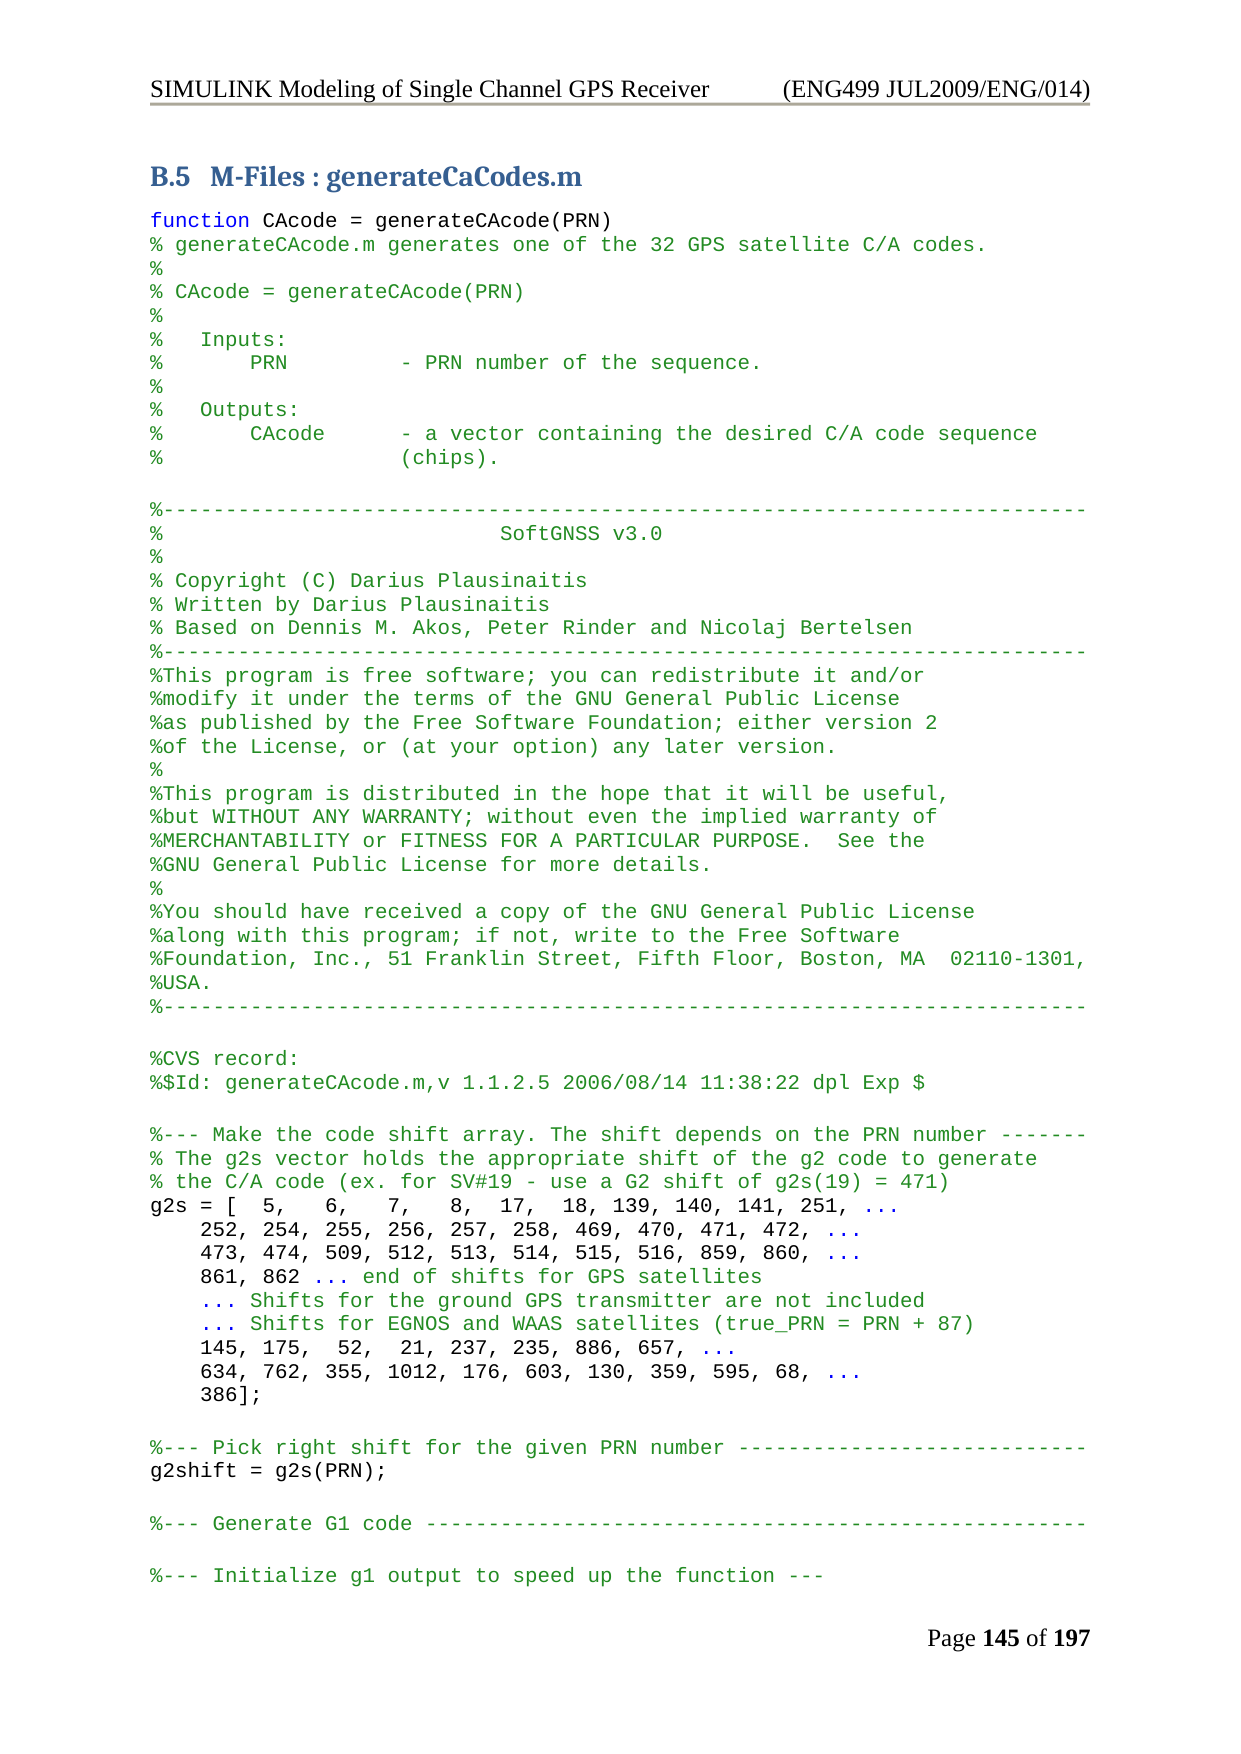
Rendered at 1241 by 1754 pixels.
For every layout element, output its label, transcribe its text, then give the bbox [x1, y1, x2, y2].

text %USA. [150, 972, 1090, 996]
text % Based on Dennis M. Akos, Peter Rinder and Nicolaj Bertelsen [150, 617, 1090, 641]
text ... Shifts for the ground GPS transmitter are not included [150, 1290, 1090, 1313]
text ... Shifts for EGNOS and WAAS satellites (true_PRN = PRN + 87) [150, 1313, 1090, 1337]
text %GNU General Public License for more details. [150, 854, 1090, 877]
text %as published by the Free Software Foundation; either version 2 [150, 712, 1090, 736]
text % SoftGNSS v3.0 [150, 523, 1090, 546]
text 861, 862 ... end of shifts for GPS satellites [150, 1266, 1090, 1290]
text 386]; [150, 1384, 1090, 1408]
text % [150, 305, 1090, 328]
text 252, 254, 255, 256, 257, 258, 469, 470, 471, 472, ... [150, 1219, 1090, 1242]
text %MERCHANTABILITY or FITNESS FOR A PARTICULAR PURPOSE. See the [150, 830, 1090, 854]
text %--- Make the code shift array. The shift depends on the PRN number ------- [150, 1124, 1090, 1148]
text %-------------------------------------------------------------------------- [150, 996, 1090, 1019]
text %-------------------------------------------------------------------------- [150, 641, 1090, 665]
text 634, 762, 355, 1012, 176, 603, 130, 359, 595, 68, ... [150, 1361, 1090, 1384]
text g2shift = g2s(PRN); [150, 1460, 1090, 1484]
text %This program is free software; you can redistribute it and/or [150, 665, 1090, 688]
text %along with this program; if not, write to the Free Software [150, 925, 1090, 948]
text g2s = [ 5, 6, 7, 8, 17, 18, 139, 140, 141, 251, ... [150, 1195, 1090, 1219]
text %You should have received a copy of the GNU General Public License [150, 901, 1090, 925]
text % Outputs: [150, 399, 1090, 423]
text % [150, 546, 1090, 570]
text %--- Generate G1 code ----------------------------------------------------- [150, 1513, 1090, 1536]
text % (chips). [150, 447, 1090, 470]
text % generateCAcode.m generates one of the 32 GPS satellite C/A codes. [150, 234, 1090, 258]
text % CAcode - a vector containing the desired C/A code sequence [150, 423, 1090, 447]
text %-------------------------------------------------------------------------- [150, 499, 1090, 523]
text %modify it under the terms of the GNU General Public License [150, 688, 1090, 712]
text % Written by Darius Plausinaitis [150, 594, 1090, 617]
text % [150, 877, 1090, 901]
text %--- Initialize g1 output to speed up the function --- [150, 1565, 1090, 1589]
text %Foundation, Inc., 51 Franklin Street, Fifth Floor, Boston, MA 02110-1301, [150, 948, 1090, 972]
text function CAcode = generateCAcode(PRN) [150, 210, 1090, 234]
text 145, 175, 52, 21, 237, 235, 886, 657, ... [150, 1337, 1090, 1361]
text % [150, 258, 1090, 281]
text % The g2s vector holds the appropriate shift of the g2 code to generate [150, 1148, 1090, 1171]
text % CAcode = generateCAcode(PRN) [150, 281, 1090, 305]
text % PRN - PRN number of the sequence. [150, 352, 1090, 376]
text %--- Pick right shift for the given PRN number ---------------------------- [150, 1437, 1090, 1460]
subtitle M-Files : generateCaCodes.m [150, 160, 1090, 193]
text %CVS record: [150, 1048, 1090, 1072]
text %but WITHOUT ANY WARRANTY; without even the implied warranty of [150, 807, 1090, 830]
text %$Id: generateCAcode.m,v 1.1.2.5 2006/08/14 11:38:22 dpl Exp $ [150, 1072, 1090, 1095]
text %of the License, or (at your option) any later version. [150, 736, 1090, 759]
text 473, 474, 509, 512, 513, 514, 515, 516, 859, 860, ... [150, 1242, 1090, 1266]
text % Inputs: [150, 328, 1090, 352]
text % [150, 376, 1090, 399]
text % [150, 759, 1090, 783]
text % Copyright (C) Darius Plausinaitis [150, 570, 1090, 594]
text % the C/A code (ex. for SV#19 - use a G2 shift of g2s(19) = 471) [150, 1171, 1090, 1195]
text %This program is distributed in the hope that it will be useful, [150, 783, 1090, 807]
